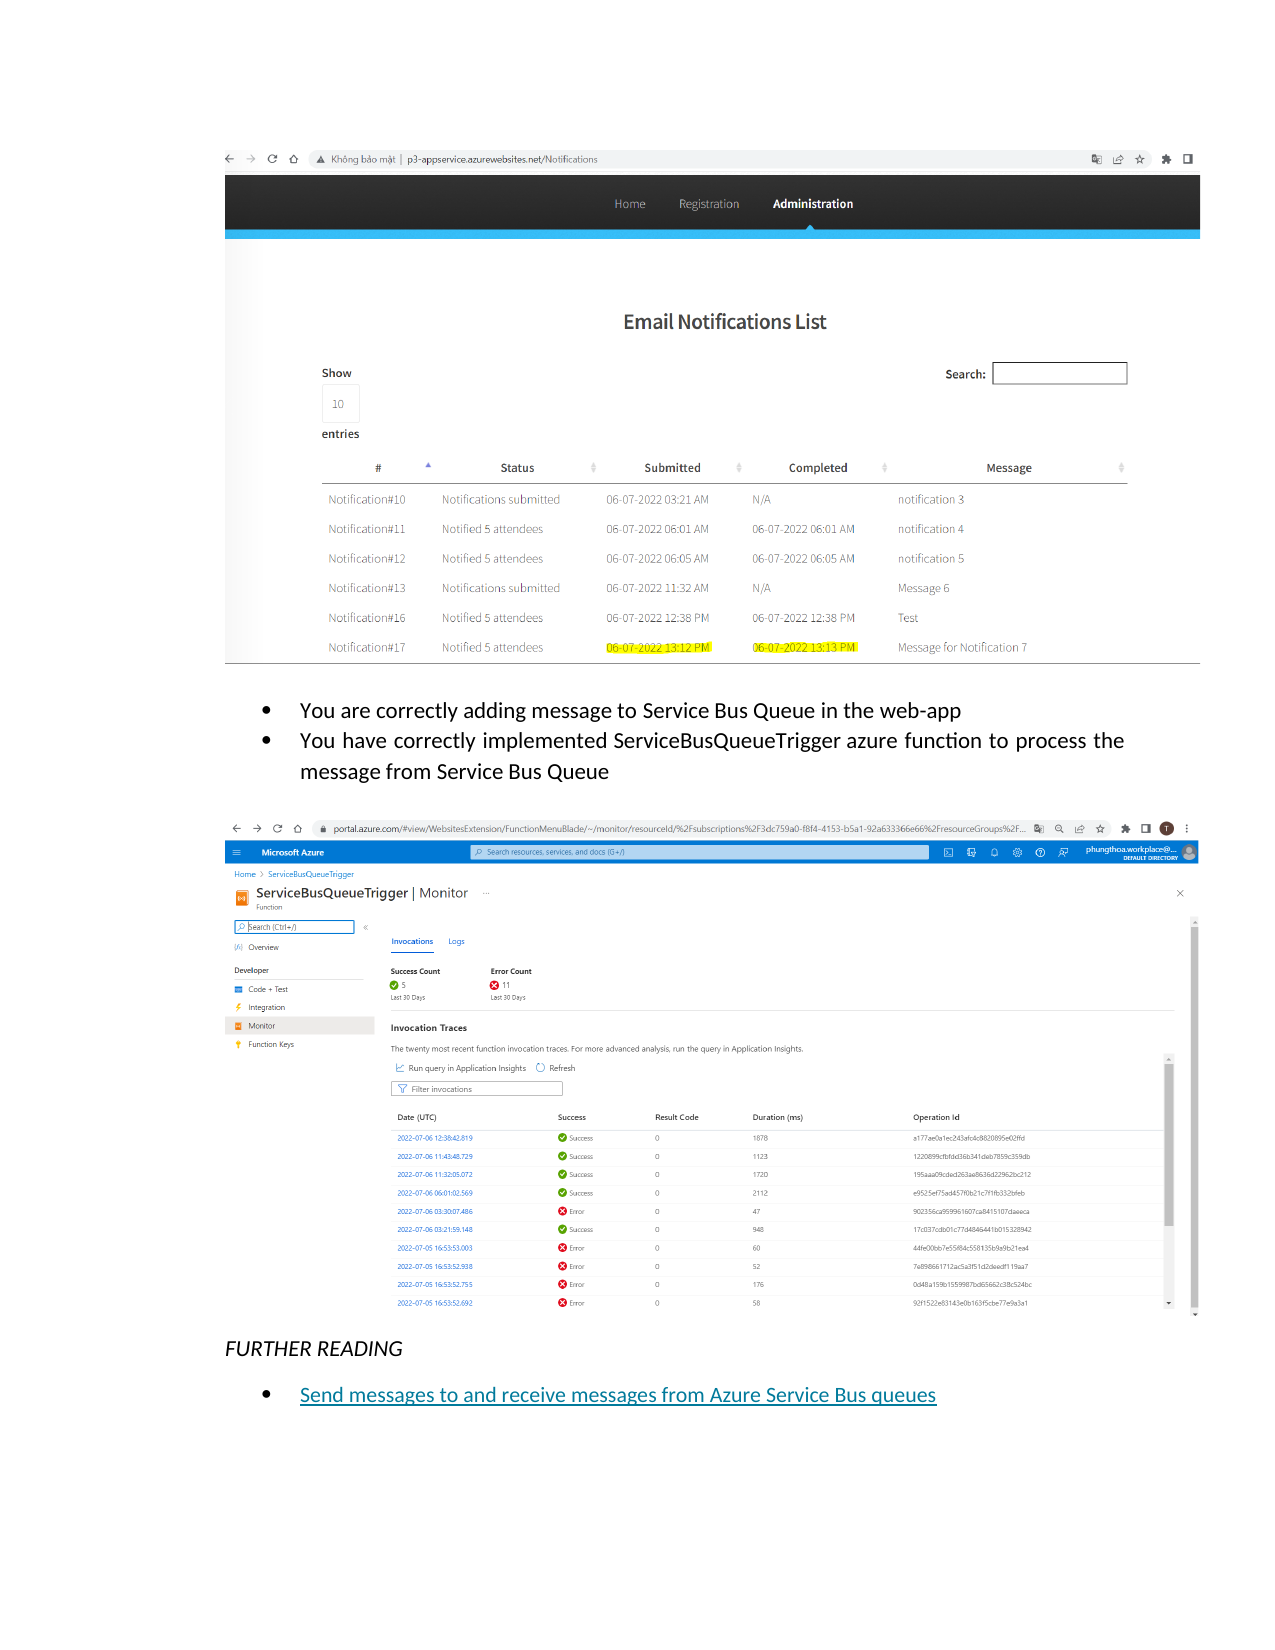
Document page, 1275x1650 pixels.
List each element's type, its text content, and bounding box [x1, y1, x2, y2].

picture [225, 817, 1199, 1316]
text You are correctly adding message to Service Bus Queue in the web-app [262, 696, 1125, 724]
text Send messages to and receive messages from Azure Service Bus queues [262, 1381, 1125, 1408]
text You have correctly implemented ServiceBusQueueTrigger azure function to process the message from Service Bus Queue [262, 727, 1125, 785]
text FURTHER READING [225, 1334, 1125, 1363]
picture [225, 150, 1200, 664]
